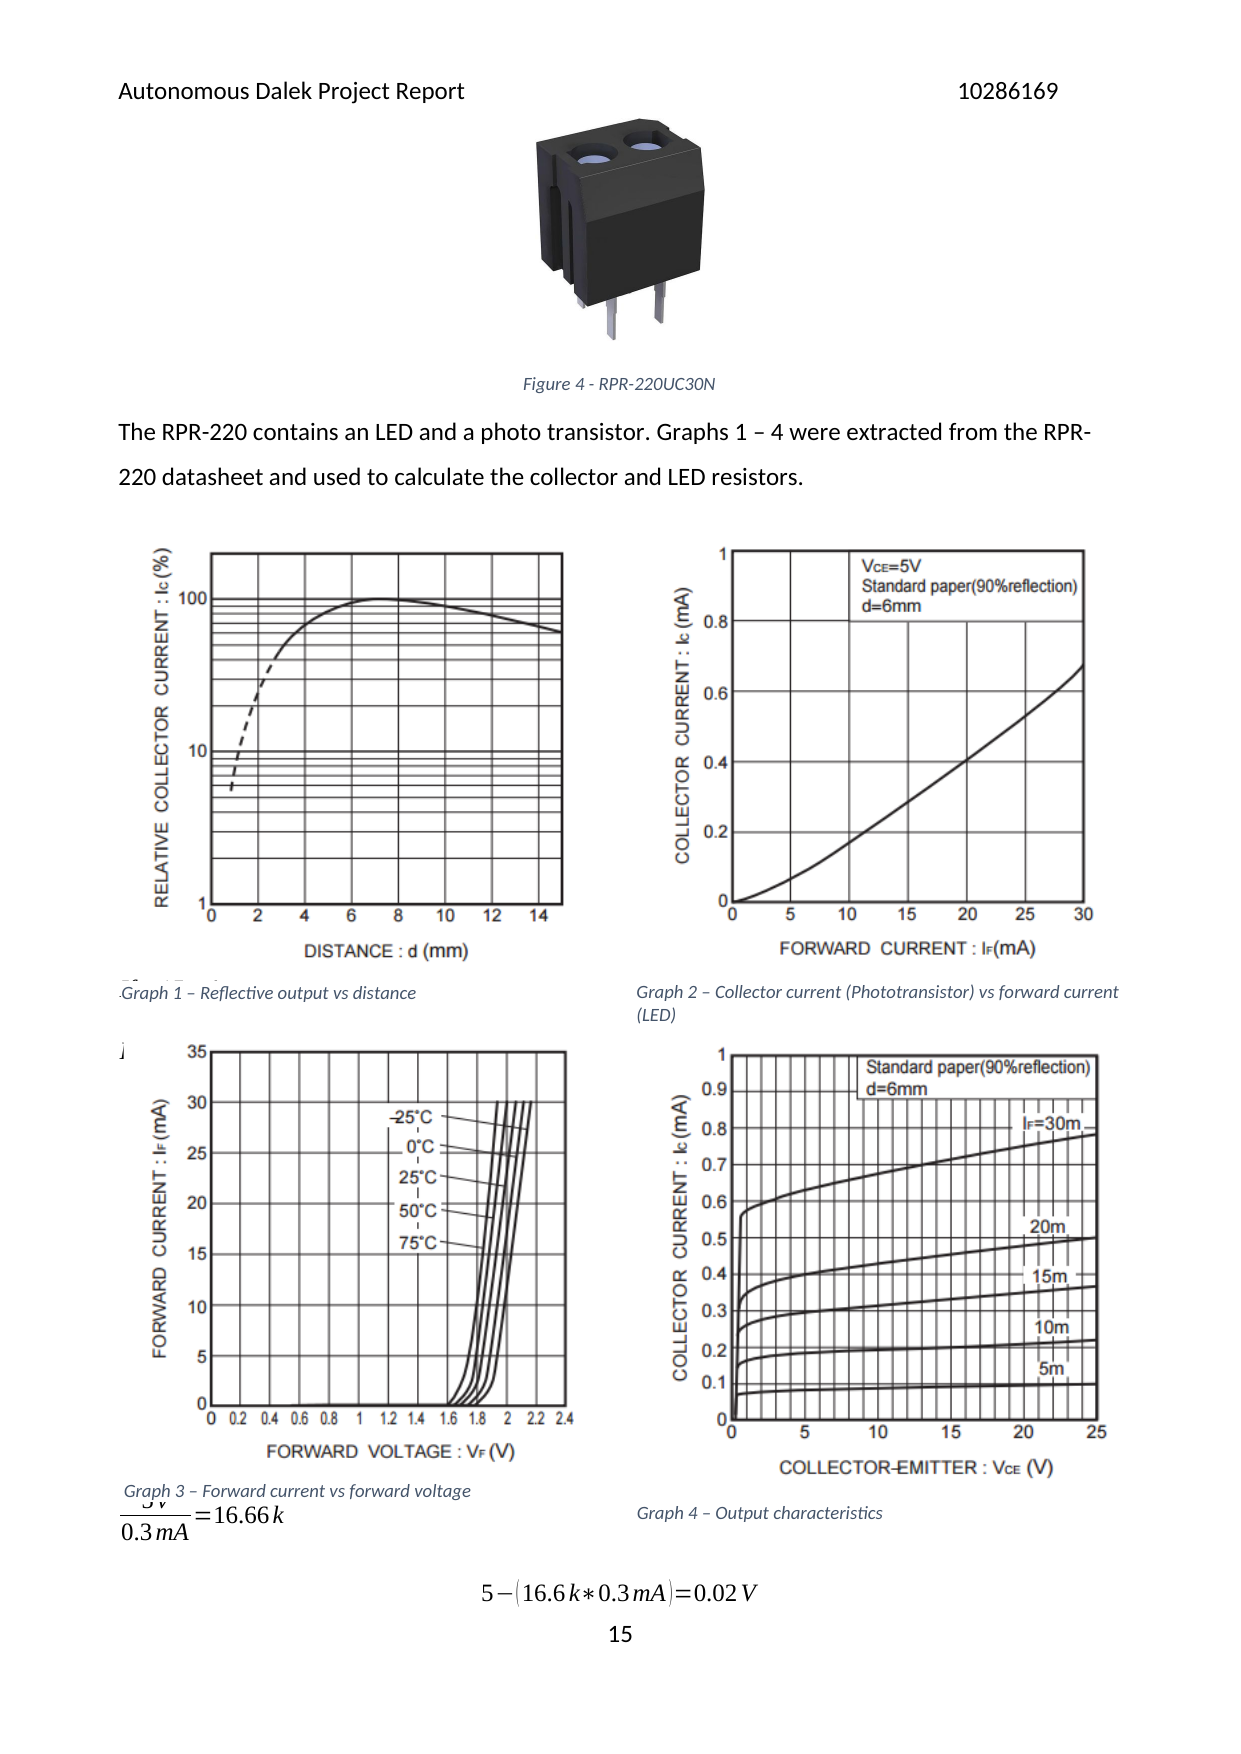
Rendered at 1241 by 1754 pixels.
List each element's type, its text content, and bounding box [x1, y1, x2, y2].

text The RPR-220 contains an LED and a photo transistor. Graphs 1 – 4 were extracted from the RPR-220 datasheet and used to calculate the collector and LED resistors. [118, 416, 1122, 492]
text Figure - RPR-220UC30N [118, 372, 1122, 395]
picture [535, 118, 705, 341]
picture [636, 1032, 1123, 1492]
picture [123, 1027, 590, 1470]
picture [121, 534, 590, 972]
picture [636, 523, 1123, 972]
